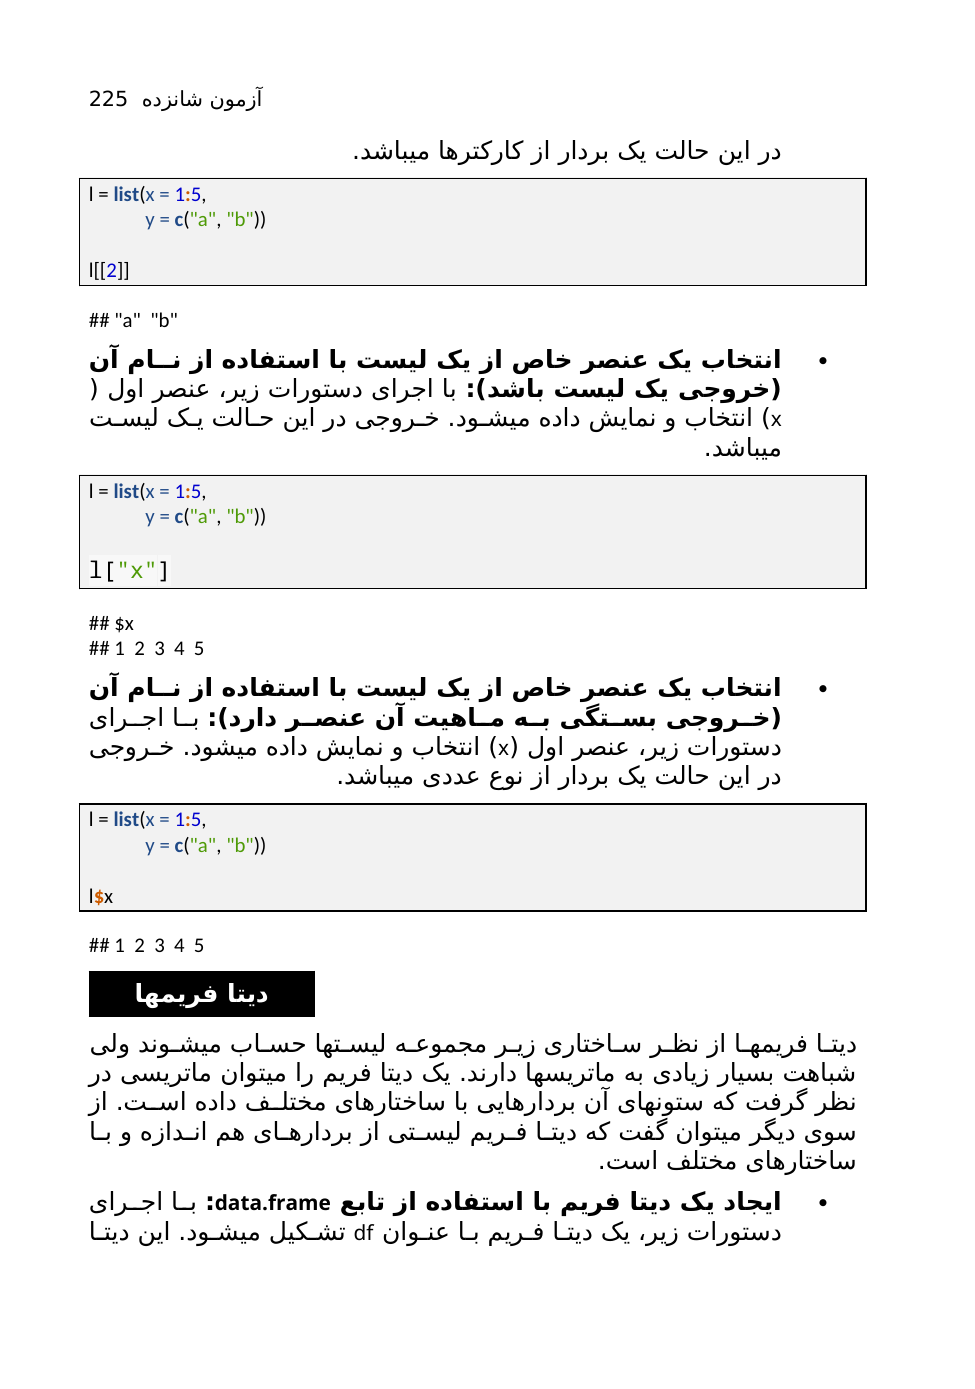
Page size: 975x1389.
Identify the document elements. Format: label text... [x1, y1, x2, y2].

text دیتا فریم‏ها از نظر ساختاری زیر مجموعه لیست‏ها حساب می‏شوند ولی شباهت بسیار زیادی به ماتریس‏ها دارند. یک دیتا فریم را می‏توان ماتریسی در نظر گرفت که ستون‏های آن بردارهایی با ساختارهای مختلف داده است. از سوی دیگر می‏توان گفت که دیتا فریم لیستی از بردارهای هم اندازه و با ساختارهای مختلف است. [89, 1029, 857, 1175]
list انتخاب یک عنصر خاص از یک لیست با استفاده از نام آن (خروجی یک لیست باشد): با اجرای دستورات زیر، عنصر‏ اول (x) انتخاب و نمایش داده می‏شود. خروجی در این حالت یک لیست می‏باشد. [89, 345, 819, 462]
text l = list(x = 1:5, y = c("a", "b")) l[[2]] [80, 179, 865, 285]
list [89, 1187, 819, 1246]
text l = list(x = 1:5, y = c("a", "b")) l$x [80, 805, 865, 910]
text ## $x ## 1 2 3 4 5 [89, 610, 857, 661]
text ## "a" "b" [89, 307, 857, 333]
text ## 1 2 3 4 5 [89, 933, 857, 958]
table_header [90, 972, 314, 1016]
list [89, 136, 819, 165]
text l = list(x = 1:5, y = c("a", "b")) l["x"] [80, 476, 865, 588]
list انتخاب یک عنصر خاص از یک لیست با استفاده از نام آن (خروجی بستگی به ماهیت آن عنصر دارد): با اجرای دستورات زیر، عنصر‏ اول (x) انتخاب و نمایش داده می‏شود. خروجی در این حالت یک بردار از نوع عددی می‏باشد. [89, 673, 819, 790]
